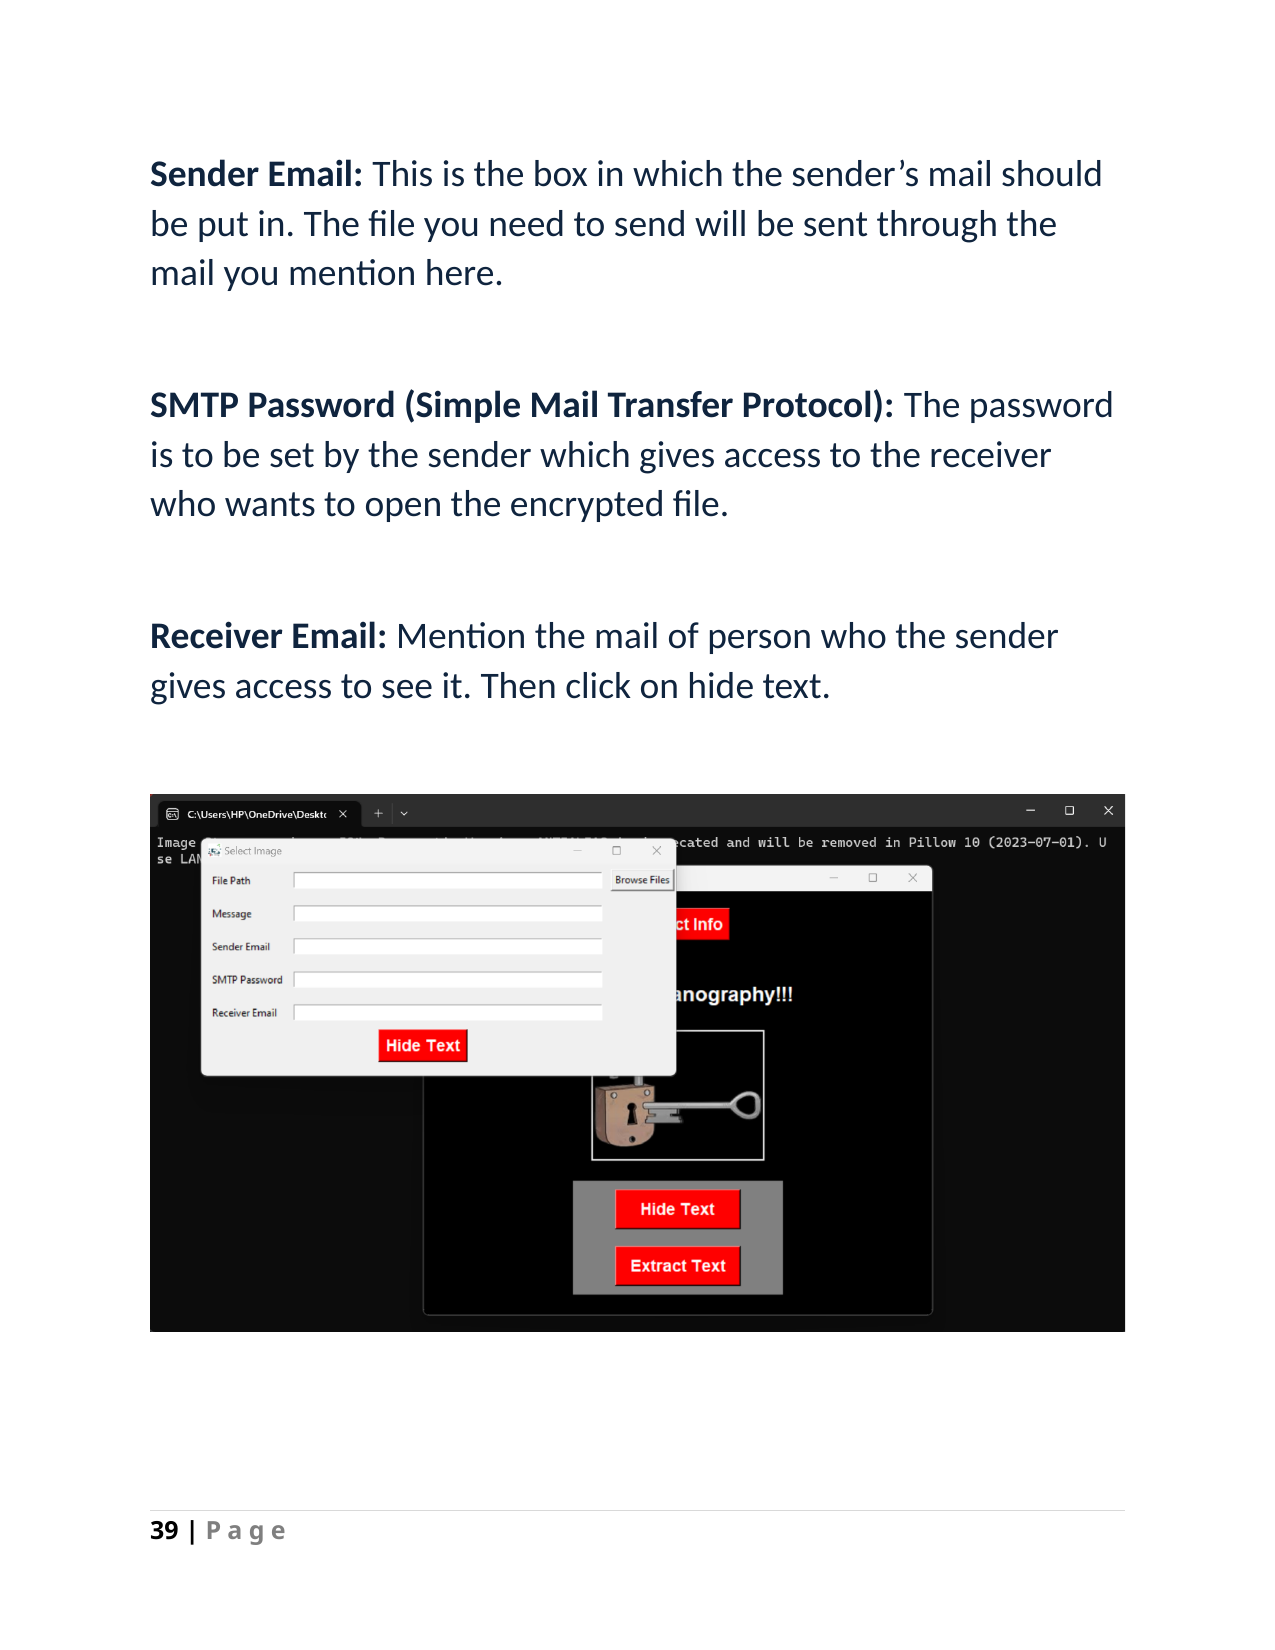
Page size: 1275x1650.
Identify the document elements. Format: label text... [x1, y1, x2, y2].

picture [150, 794, 1125, 1332]
text Receiver Email: Mention the mail of person who the sender gives access to see it. Then click on hide text. [150, 612, 1125, 708]
text SMTP Password (Simple Mail Transfer Protocol): The password is to be set by the sender which gives access to the receiver who wants to open the encrypted file. [150, 381, 1125, 526]
text Sender Email: This is the box in which the sender’s mail should be put in. The file you need to send will be sent through the mail you mention here. [150, 150, 1125, 295]
